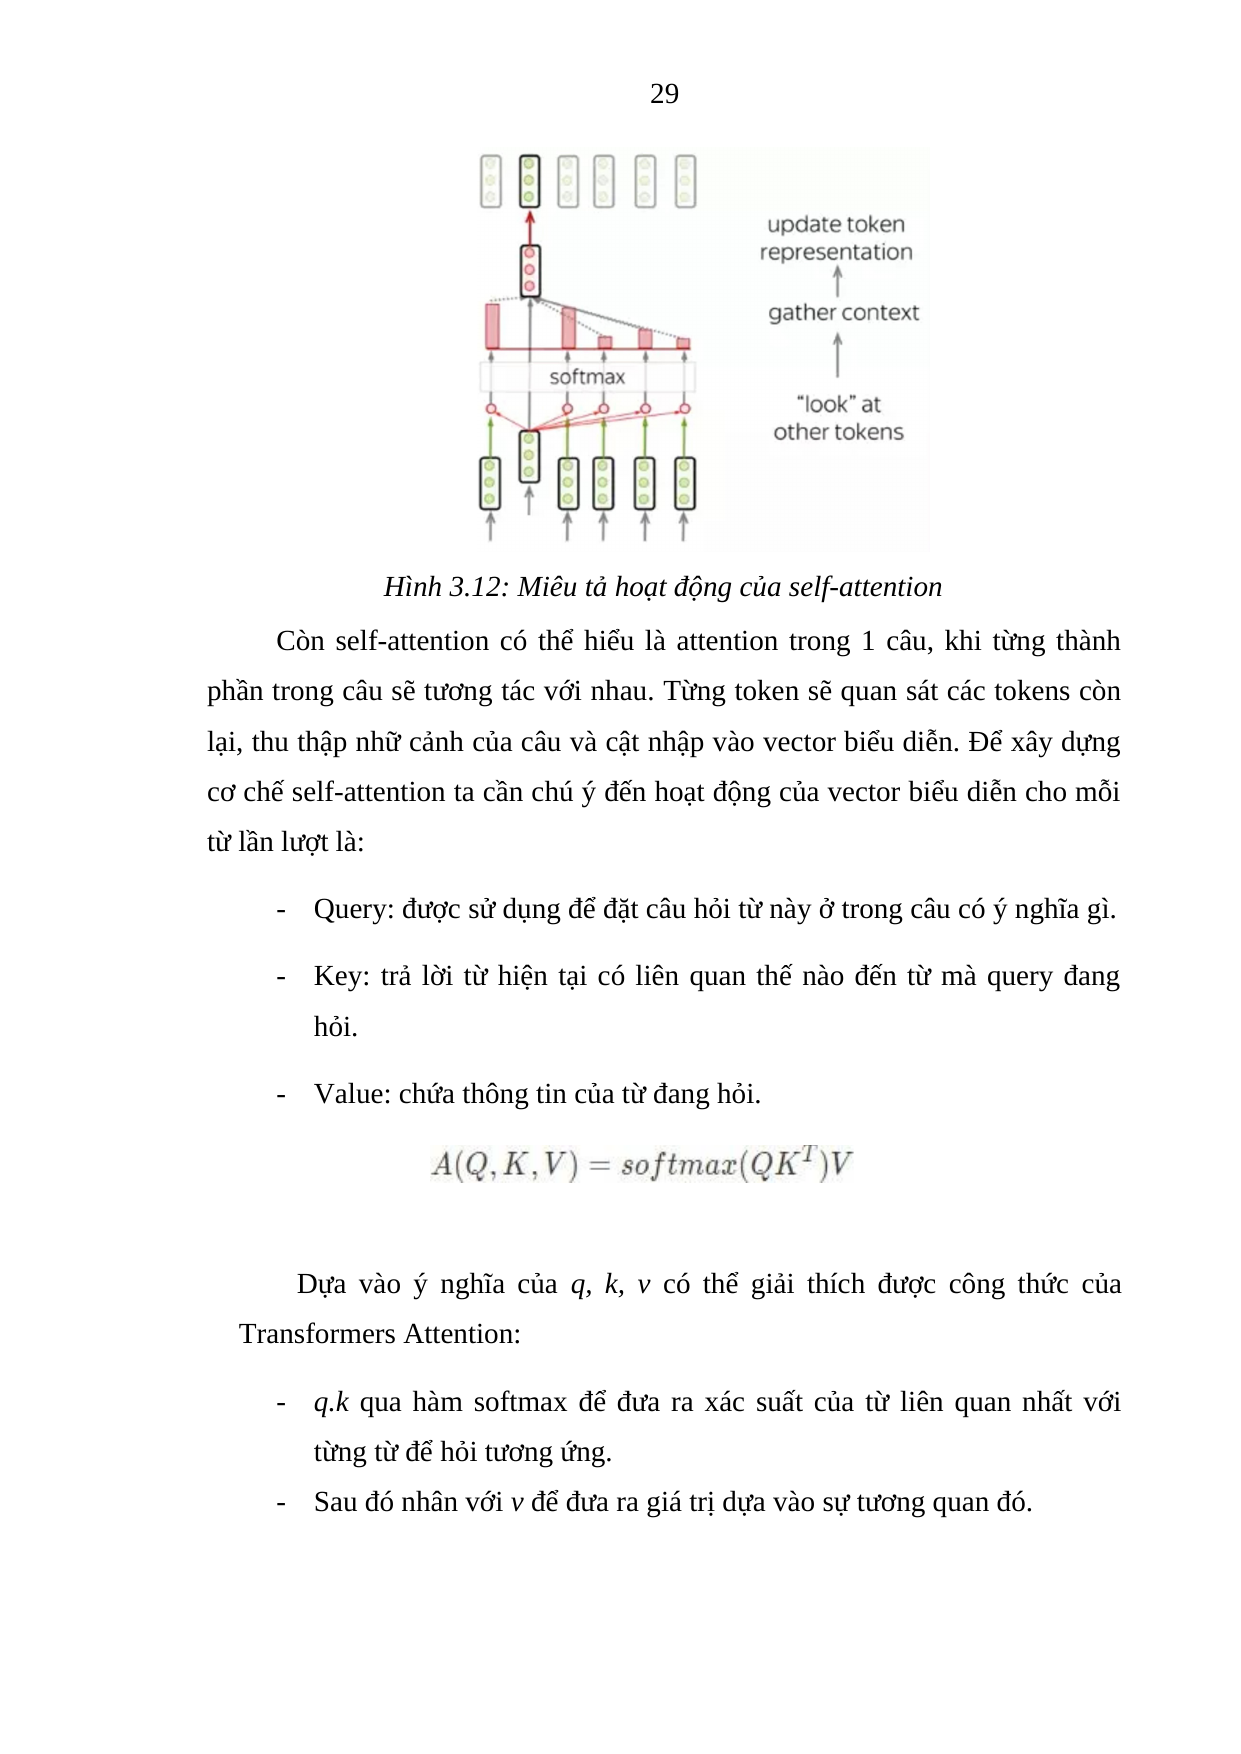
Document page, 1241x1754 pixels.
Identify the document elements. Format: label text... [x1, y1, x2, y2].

picture [430, 1145, 854, 1183]
text Dựa vào ý nghĩa của q, k, v có thể giải thích được công thức của Transformers Attention: [239, 1266, 1122, 1350]
text Hình 3.12: Miêu tả hoạt động của self-attention [207, 569, 1122, 602]
list q.k qua hàm softmax để đưa ra xác suất của từ liên quan nhất với từng từ để hỏi tương ứng. [276, 1384, 1122, 1467]
list Sau đó nhân với v để đưa ra giá trị dựa vào sự tương quan đó. [276, 1484, 1122, 1518]
list Key: trả lời từ hiện tại có liên quan thế nào đến từ mà query đang hỏi. [276, 958, 1122, 1042]
list Value: chứa thông tin của từ đang hỏi. [276, 1076, 1122, 1109]
text Còn self-attention có thể hiểu là attention trong 1 câu, khi từng thành phần trong câu sẽ tương tác với nhau. Từng token sẽ quan sát các tokens còn lại, thu thập nhữ cảnh của câu và cật nhập vào vector biểu diễn. Để xây dựng cơ chế self-attention ta cần chú ý đến hoạt động của vector biểu diễn cho mỗi từ lần lượt là: [207, 623, 1122, 858]
picture [477, 147, 930, 552]
list Query: được sử dụng để đặt câu hỏi từ này ở trong câu có ý nghĩa gì. [276, 891, 1122, 925]
